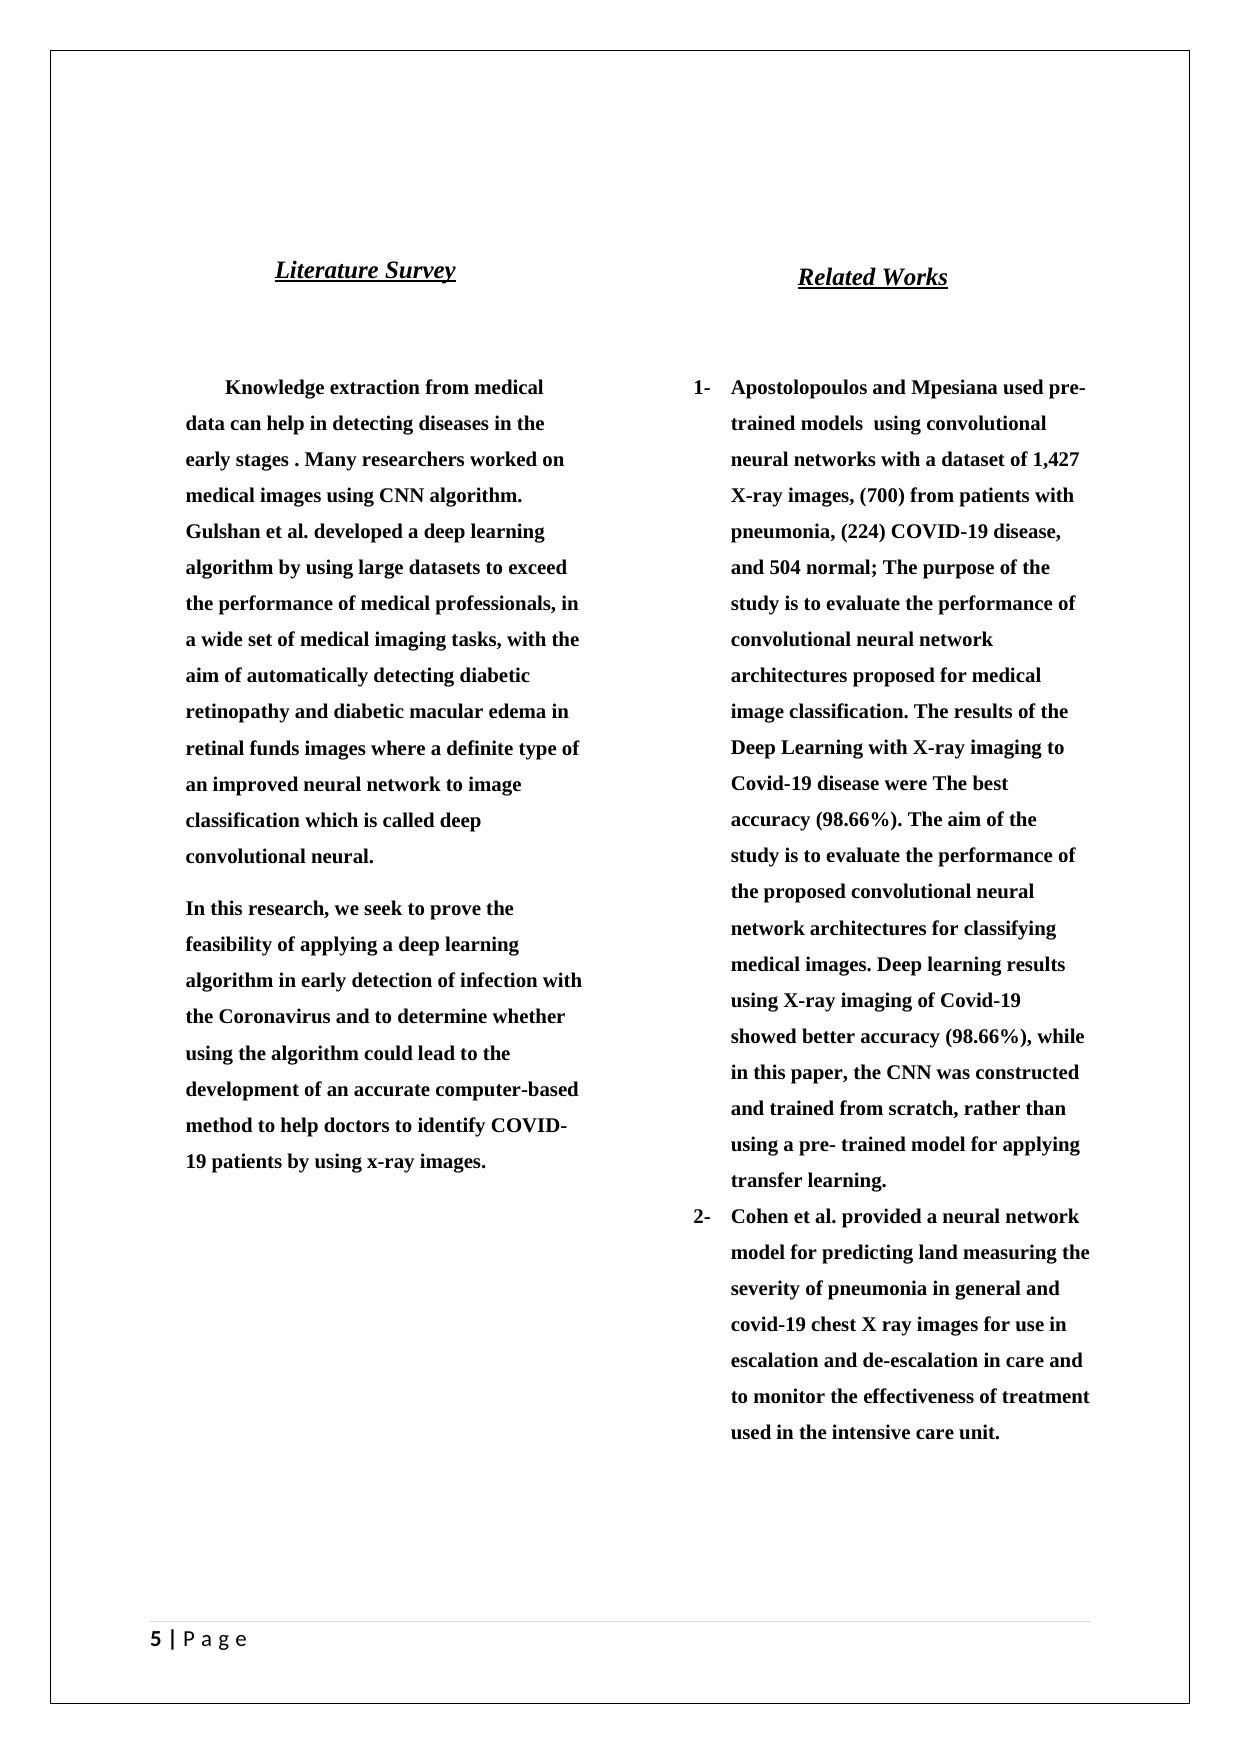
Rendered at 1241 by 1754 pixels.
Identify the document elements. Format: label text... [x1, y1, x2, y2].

text Knowledge extraction from medical data can help in detecting diseases in the early stages . Many researchers worked on medical images using CNN algorithm. Gulshan et al. developed a deep learning algorithm by using large datasets to exceed the performance of medical professionals, in a wide set of medical imaging tasks, with the aim of automatically detecting diabetic retinopathy and diabetic macular edema in retinal funds images where a definite type of an improved neural network to image classification which is called deep convolutional neural. [185, 375, 583, 868]
text Related Works [658, 262, 1090, 291]
text In this research, we seek to prove the feasibility of applying a deep learning algorithm in early detection of infection with the Coronavirus and to determine whether using the algorithm could lead to the development of an accurate computer-based method to help doctors to identify COVID-19 patients by using x-ray images. [185, 896, 583, 1173]
text Literature Survey [150, 255, 583, 284]
list Apostolopoulos and Mpesiana used pre-trained models using convolutional neural networks with a dataset of 1,427 X-ray images, (700) from patients with pneumonia, (224) COVID-19 disease, and 504 normal; The purpose of the study is to evaluate the performance of convolutional neural network architectures proposed for medical image classification. The results of the Deep Learning with X-ray imaging to Covid-19 disease were The best accuracy (98.66%). The aim of the study is to evaluate the performance of the proposed convolutional neural network architectures for classifying medical images. Deep learning results using X-ray imaging of Covid-19 showed better accuracy (98.66%), while in this paper, the CNN was constructed and trained from scratch, rather than using a pre- trained model for applying transfer learning. [693, 375, 1090, 1192]
list Cohen et al. provided a neural network model for predicting land measuring the severity of pneumonia in general and covid-19 chest X ray images for use in escalation and de-escalation in care and to monitor the effectiveness of treatment used in the intensive care unit. [693, 1204, 1090, 1444]
